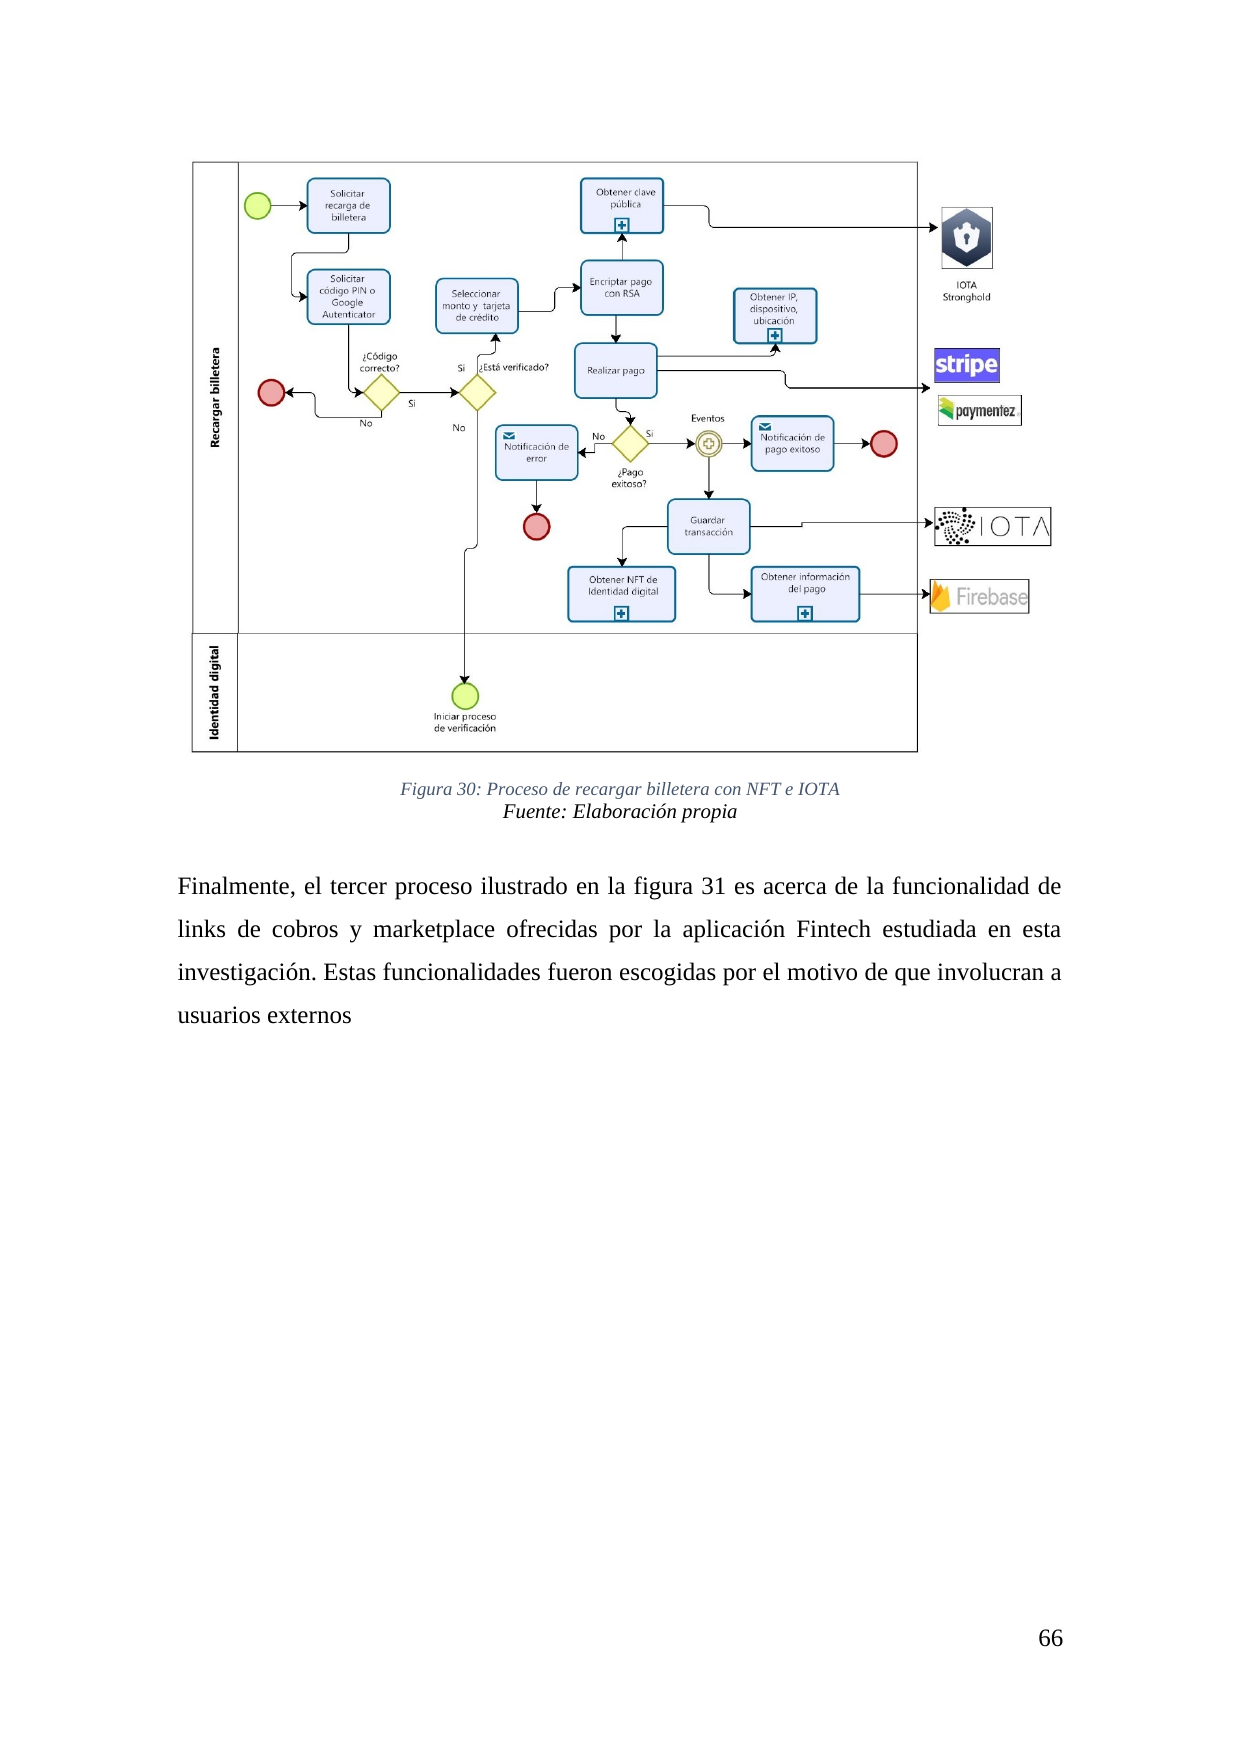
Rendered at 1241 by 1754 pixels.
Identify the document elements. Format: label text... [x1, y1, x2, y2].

text Fuente: Elaboración propia [177, 799, 1063, 823]
picture [177, 147, 1063, 759]
text Finalmente, el tercer proceso ilustrado en la figura 31 es acerca de la funcionalidad de links de cobros y marketplace ofrecidas por la aplicación Fintech estudiada en esta investigación. Estas funcionalidades fueron escogidas por el motivo de que involucran a usuarios externos [177, 871, 1063, 1029]
